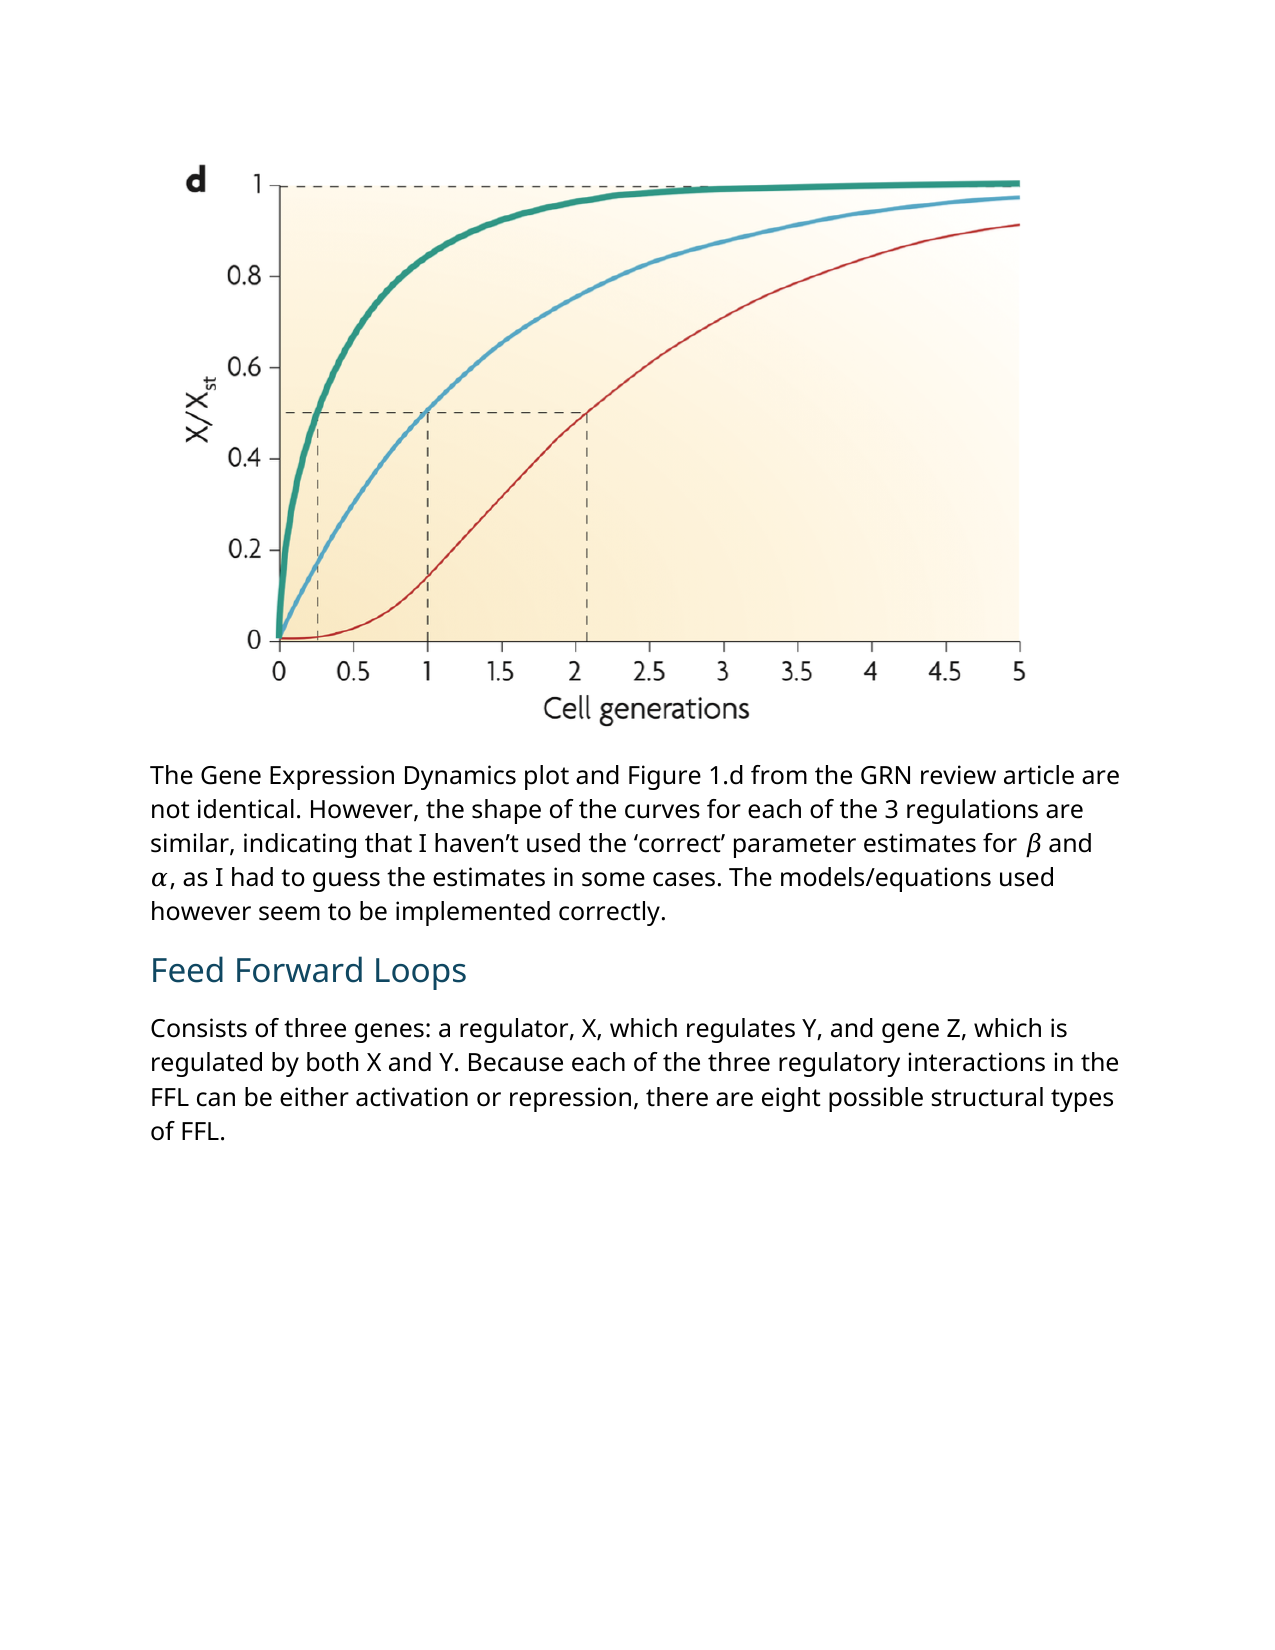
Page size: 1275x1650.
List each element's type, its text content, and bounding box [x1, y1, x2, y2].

picture [168, 150, 1044, 739]
text Consists of three genes: a regulator, X, which regulates Y, and gene Z, which is regulated by both X and Y. Because each of the three regulatory interactions in the FFL can be either activation or repression, there are eight possible structural types of FFL. [150, 1011, 1125, 1147]
text The Gene Expression Dynamics plot and Figure 1.d from the GRN review article are not identical. However, the shape of the curves for each of the 3 regulations are similar, indicating that I haven’t used the ‘correct’ parameter estimates for 𝛽 and 𝛼, as I had to guess the estimates in some cases. The models/equations used however seem to be implemented correctly. [150, 758, 1125, 928]
subtitle Feed Forward Loops [150, 947, 1125, 992]
